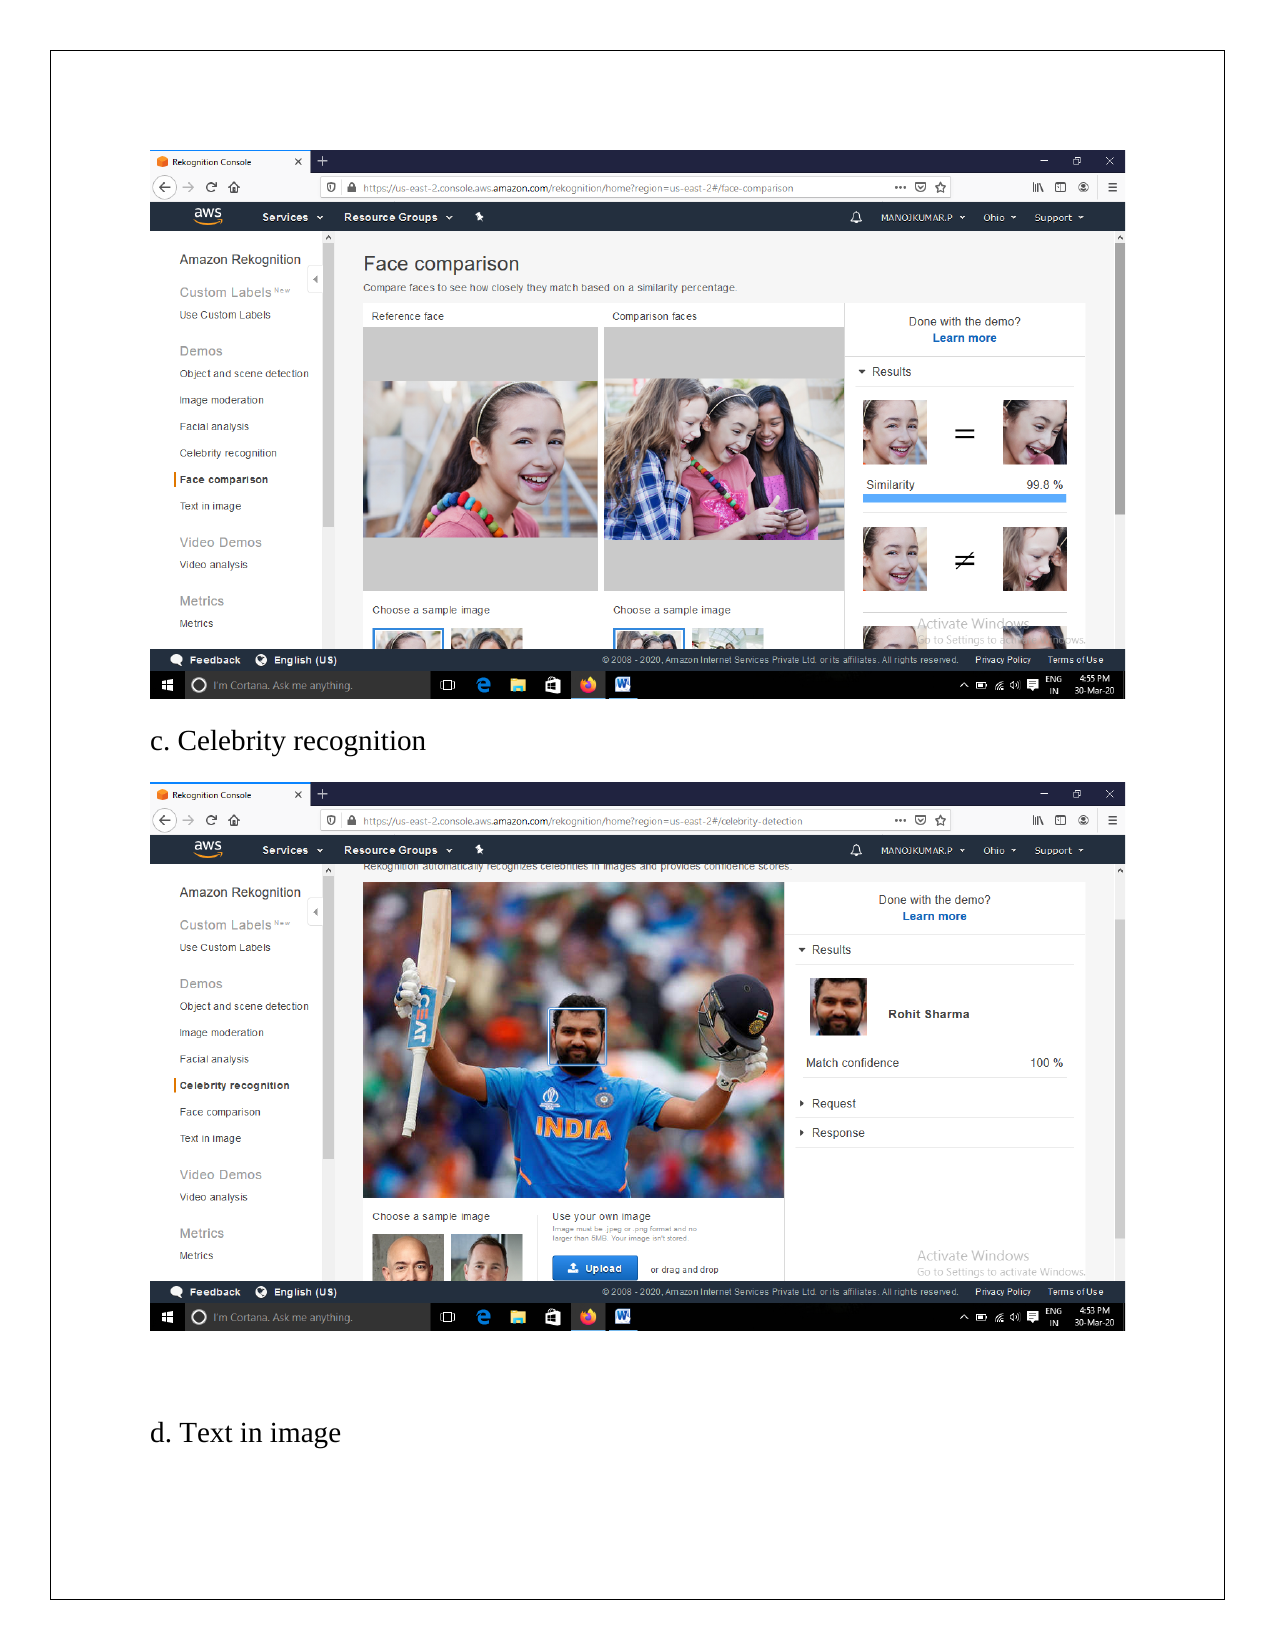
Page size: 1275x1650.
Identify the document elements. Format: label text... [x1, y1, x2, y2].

picture [150, 782, 1125, 1331]
text d. Text in image [150, 1415, 1125, 1448]
picture [150, 150, 1125, 699]
text c. Celebrity recognition [150, 723, 1125, 757]
